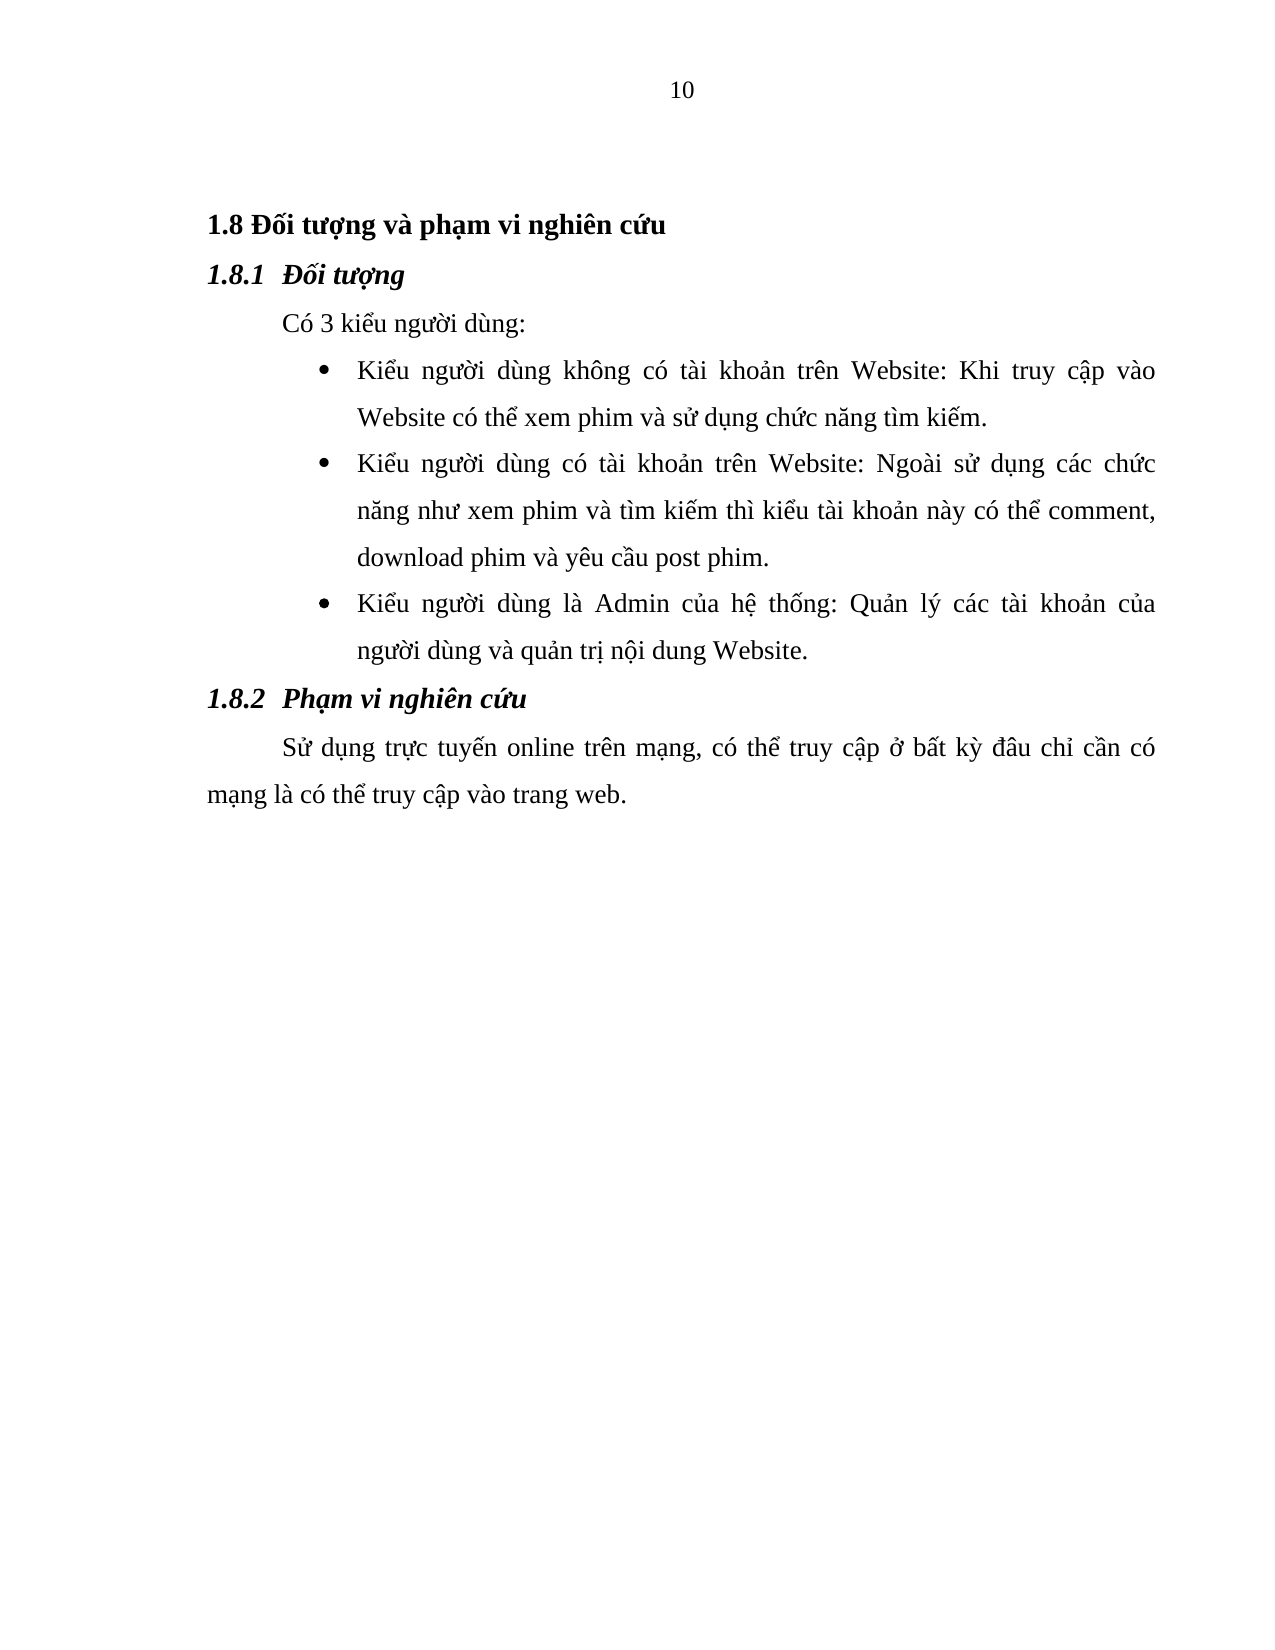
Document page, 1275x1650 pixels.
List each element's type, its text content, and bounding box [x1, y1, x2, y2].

text Sử dụng trực tuyến online trên mạng, có thể truy cập ở bất kỳ đâu chỉ cần có mạng là có thể truy cập vào trang web. [207, 731, 1157, 809]
list Đối tượng [207, 257, 1157, 291]
text Có 3 kiểu người dùng: [207, 307, 1157, 338]
list Kiểu người dùng không có tài khoản trên Website: Khi truy cập vào Website có thể xem phim và sử dụng chức năng tìm kiếm. [319, 354, 1157, 432]
list Phạm vi nghiên cứu [207, 681, 1157, 714]
list Kiểu người dùng là Admin của hệ thống: Quản lý các tài khoản của người dùng và quản trị nội dung Website. [319, 588, 1157, 666]
list Đối tượng và phạm vi nghiên cứu [207, 207, 1157, 240]
list Kiểu người dùng có tài khoản trên Website: Ngoài sử dụng các chức năng như xem phim và tìm kiếm thì kiểu tài khoản này có thể comment, download phim và yêu cầu post phim. [319, 447, 1157, 572]
